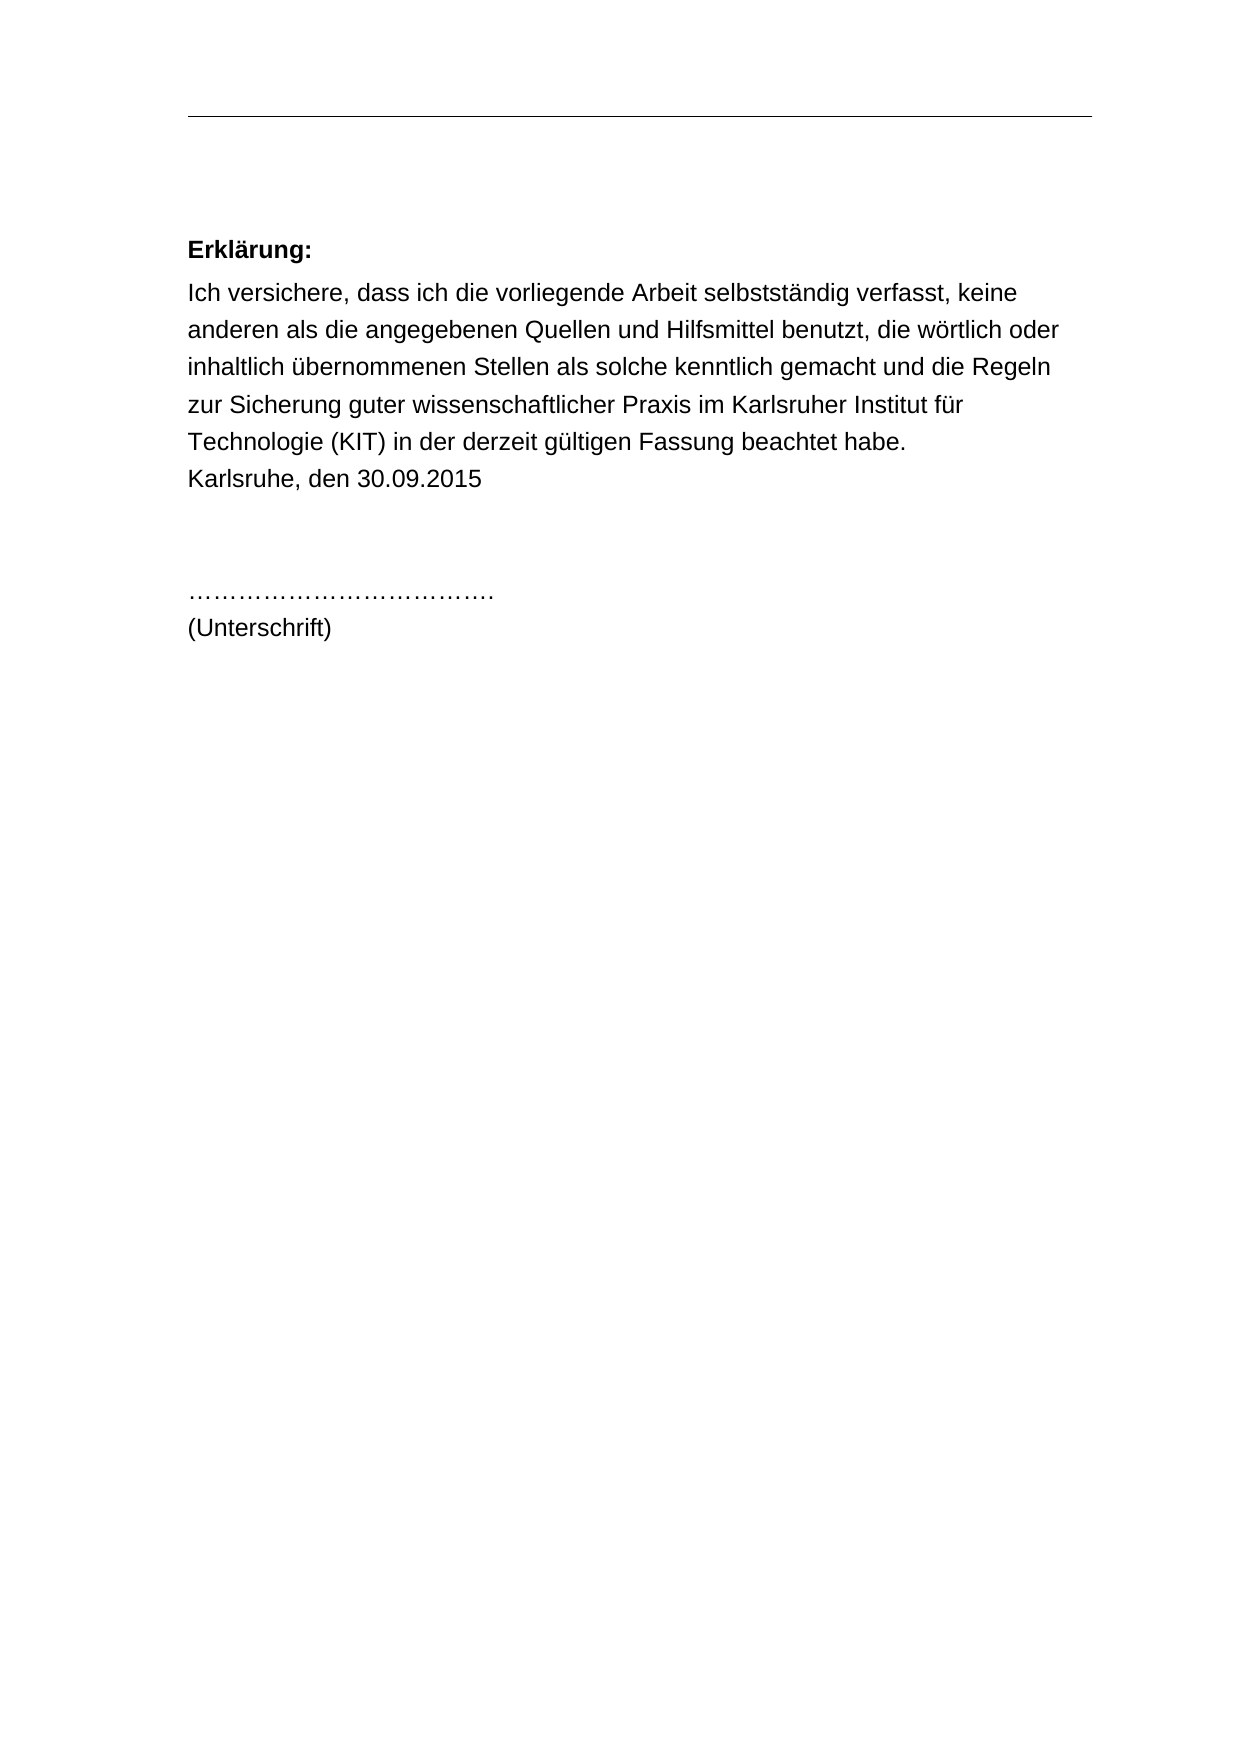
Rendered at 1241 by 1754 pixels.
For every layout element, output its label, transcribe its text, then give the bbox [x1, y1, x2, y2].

text Ich versichere, dass ich die vorliegende Arbeit selbstständig verfasst, keine anderen als die angegebenen Quellen und Hilfsmittel benutzt, die wörtlich oder inhaltlich übernommenen Stellen als solche kenntlich gemacht und die Regeln zur Sicherung guter wissenschaftlicher Praxis im Karlsruher Institut für Technologie (KIT) in der derzeit gültigen Fassung beachtet habe. [187, 278, 1092, 456]
text ………………………………. [187, 576, 1092, 605]
text (Unterschrift) [187, 613, 1092, 642]
text Karlsruhe, den 30.09.2015 [187, 464, 1092, 493]
text Erklärung: [187, 235, 1092, 263]
